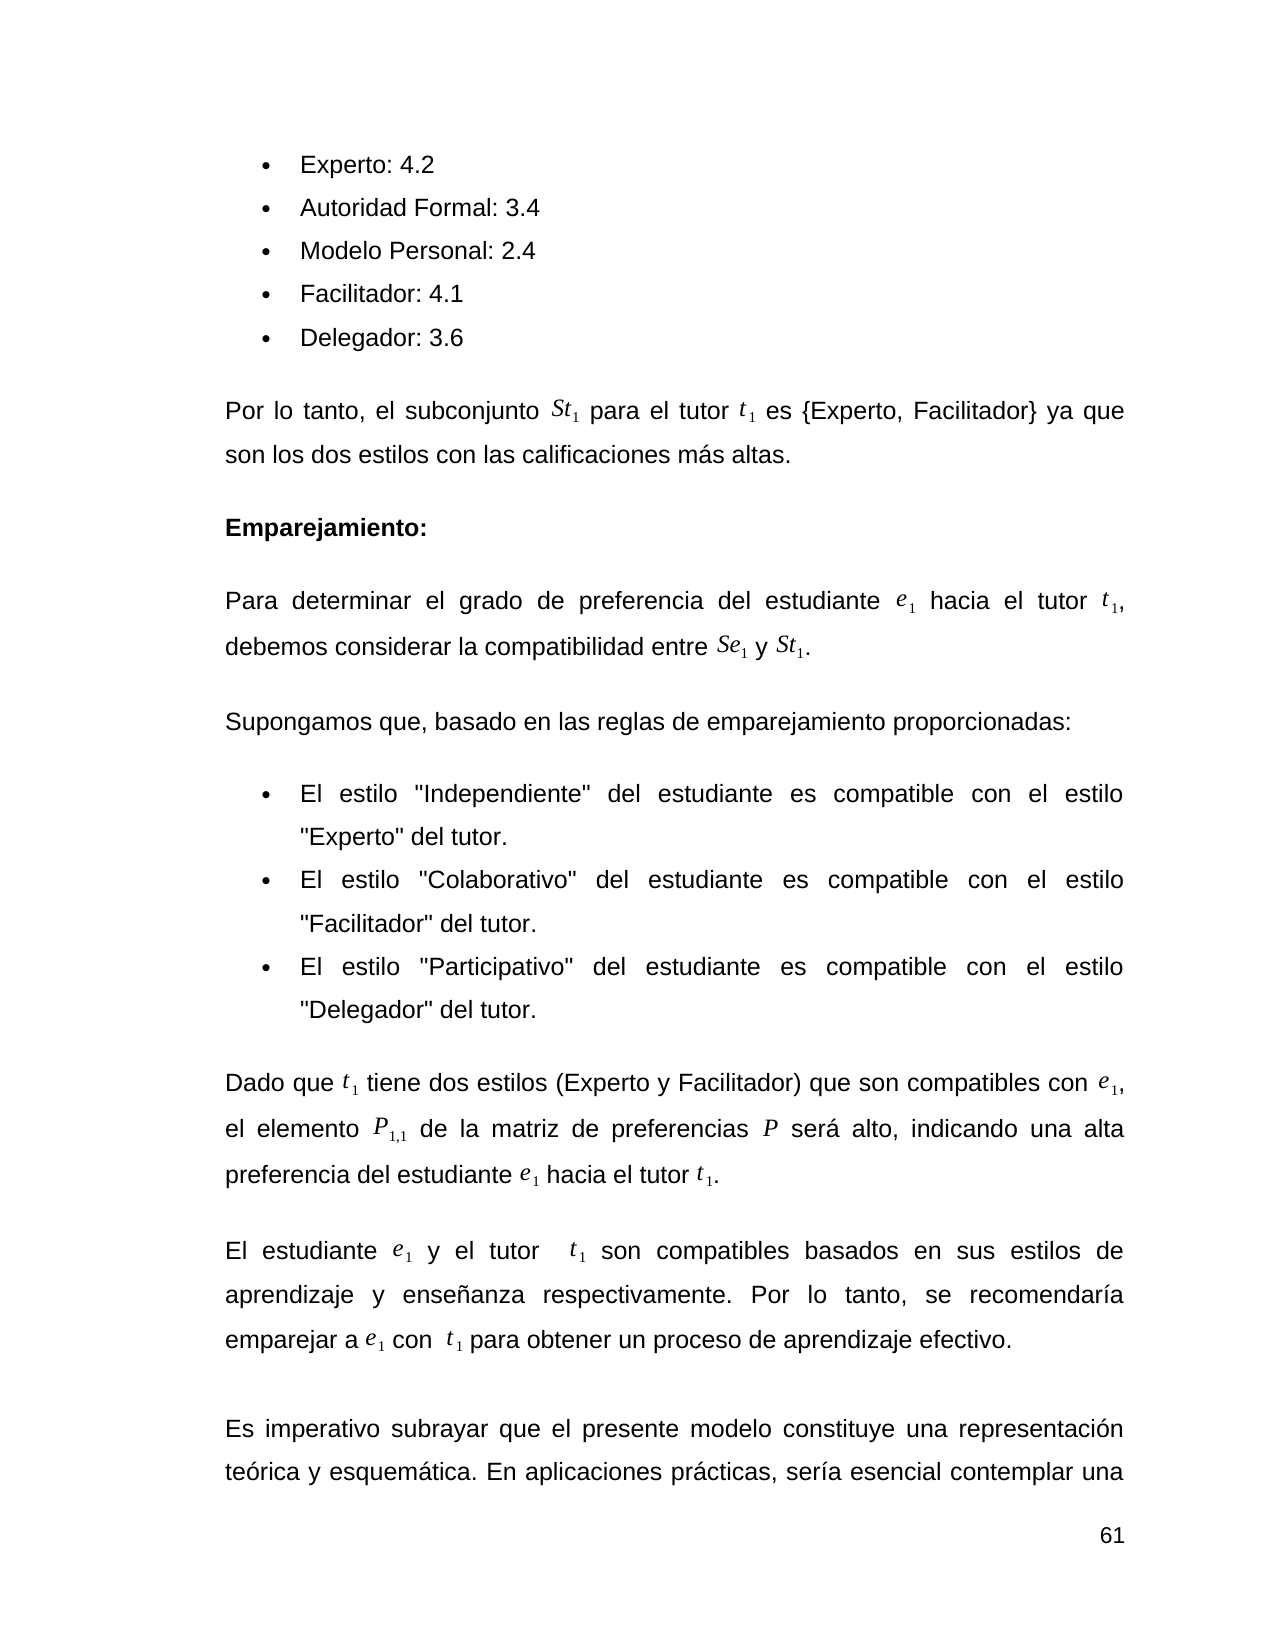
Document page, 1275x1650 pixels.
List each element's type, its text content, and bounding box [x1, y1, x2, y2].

list Delegador: 3.6 [262, 322, 1125, 351]
list Experto: 4.2 [262, 150, 1125, 179]
text Supongamos que, basado en las reglas de emparejamiento proporcionadas: [225, 707, 1125, 736]
list El estilo "Independiente" del estudiante es compatible con el estilo "Experto" del tutor. [262, 779, 1125, 851]
text Dado que ​ tiene dos estilos (Experto y Facilitador) que son compatibles con ​, el elemento ​ de la matriz de preferencias será alto, indicando una alta preferencia del estudiante ​ hacia el tutor ​. [225, 1067, 1125, 1190]
list Autoridad Formal: 3.4 [262, 193, 1125, 222]
list El estilo "Participativo" del estudiante es compatible con el estilo "Delegador" del tutor. [262, 952, 1125, 1024]
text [225, 1414, 1125, 1486]
list Facilitador: 4.1 [262, 279, 1125, 308]
text Emparejamiento: [225, 513, 1125, 542]
text Por lo tanto, el subconjunto ​​ para el tutor ​ es {Experto, Facilitador} ya que son los dos estilos con las calificaciones más altas. [225, 395, 1125, 469]
list Modelo Personal: 2.4 [262, 236, 1125, 265]
list El estilo "Colaborativo" del estudiante es compatible con el estilo "Facilitador" del tutor. [262, 866, 1125, 937]
text El estudiante y el tutor son compatibles basados en sus estilos de aprendizaje y enseñanza respectivamente. Por lo tanto, se recomendaría emparejar a ​ con ​ para obtener un proceso de aprendizaje efectivo. [225, 1235, 1125, 1355]
text Para determinar el grado de preferencia del estudiante ​ hacia el tutor ​, debemos considerar la compatibilidad entre ​​ y ​​. [225, 585, 1125, 662]
